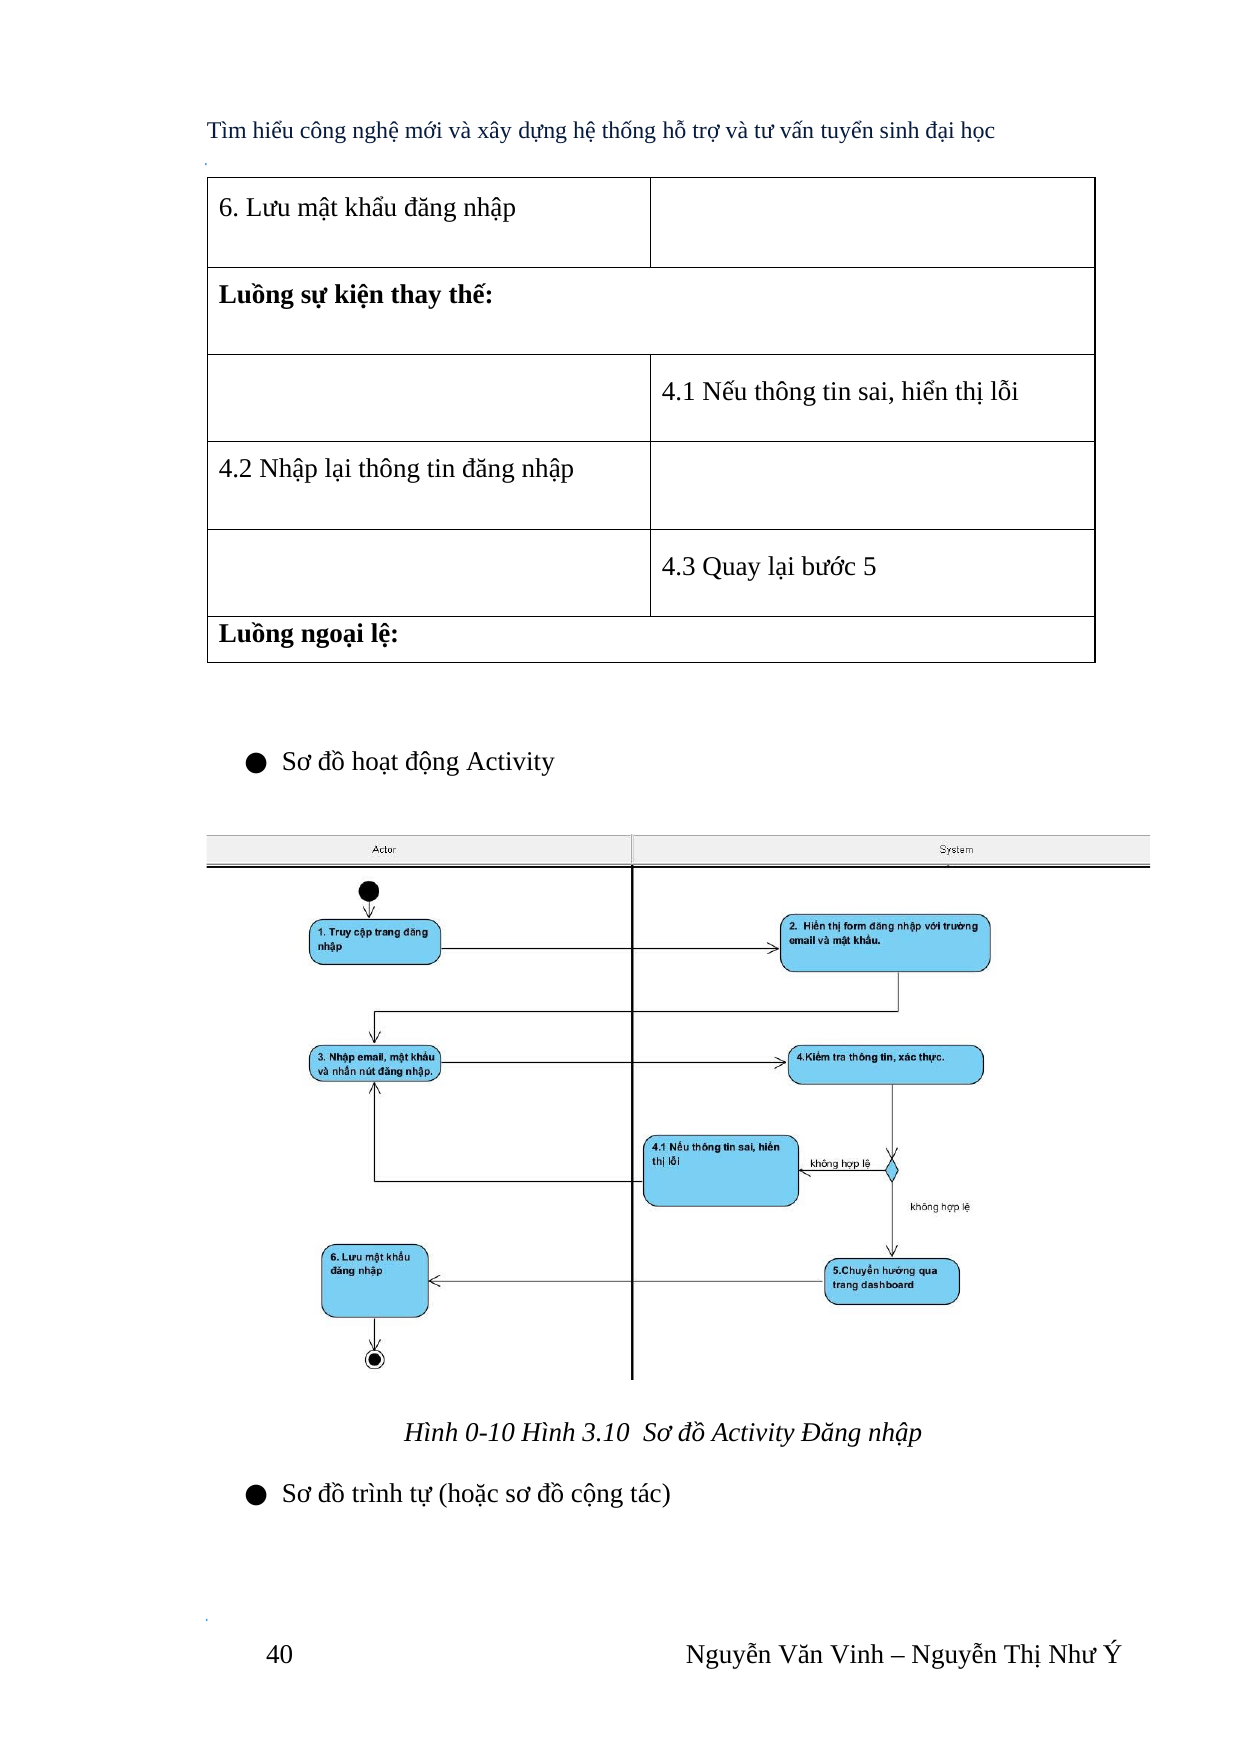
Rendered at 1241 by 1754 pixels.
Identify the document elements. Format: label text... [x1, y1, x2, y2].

table_cell 4.2 Nhập lại thông tin đăng nhập [208, 442, 650, 528]
table_cell Luồng sự kiện thay thế: [208, 268, 1094, 354]
list Sơ đồ trình tự (hoặc sơ đồ cộng tác) [244, 1462, 1122, 1518]
table_cell [208, 355, 650, 441]
table_cell Luồng ngoại lệ: [208, 617, 1094, 662]
text Hình 0-10 Hình 3.10 Sơ đồ Activity Đăng nhập [207, 1416, 1122, 1447]
table_cell [208, 530, 650, 616]
table_cell 4.3 Quay lại bước 5 [651, 530, 1094, 616]
table_cell [651, 442, 1094, 528]
table_cell Lưu mật khẩu đăng nhập [208, 178, 650, 267]
picture [206, 834, 1150, 1380]
table_cell [651, 178, 1094, 267]
table_cell 4.1 Nếu thông tin sai, hiển thị lỗi [651, 355, 1094, 441]
list Sơ đồ hoạt động Activity [244, 731, 1122, 786]
